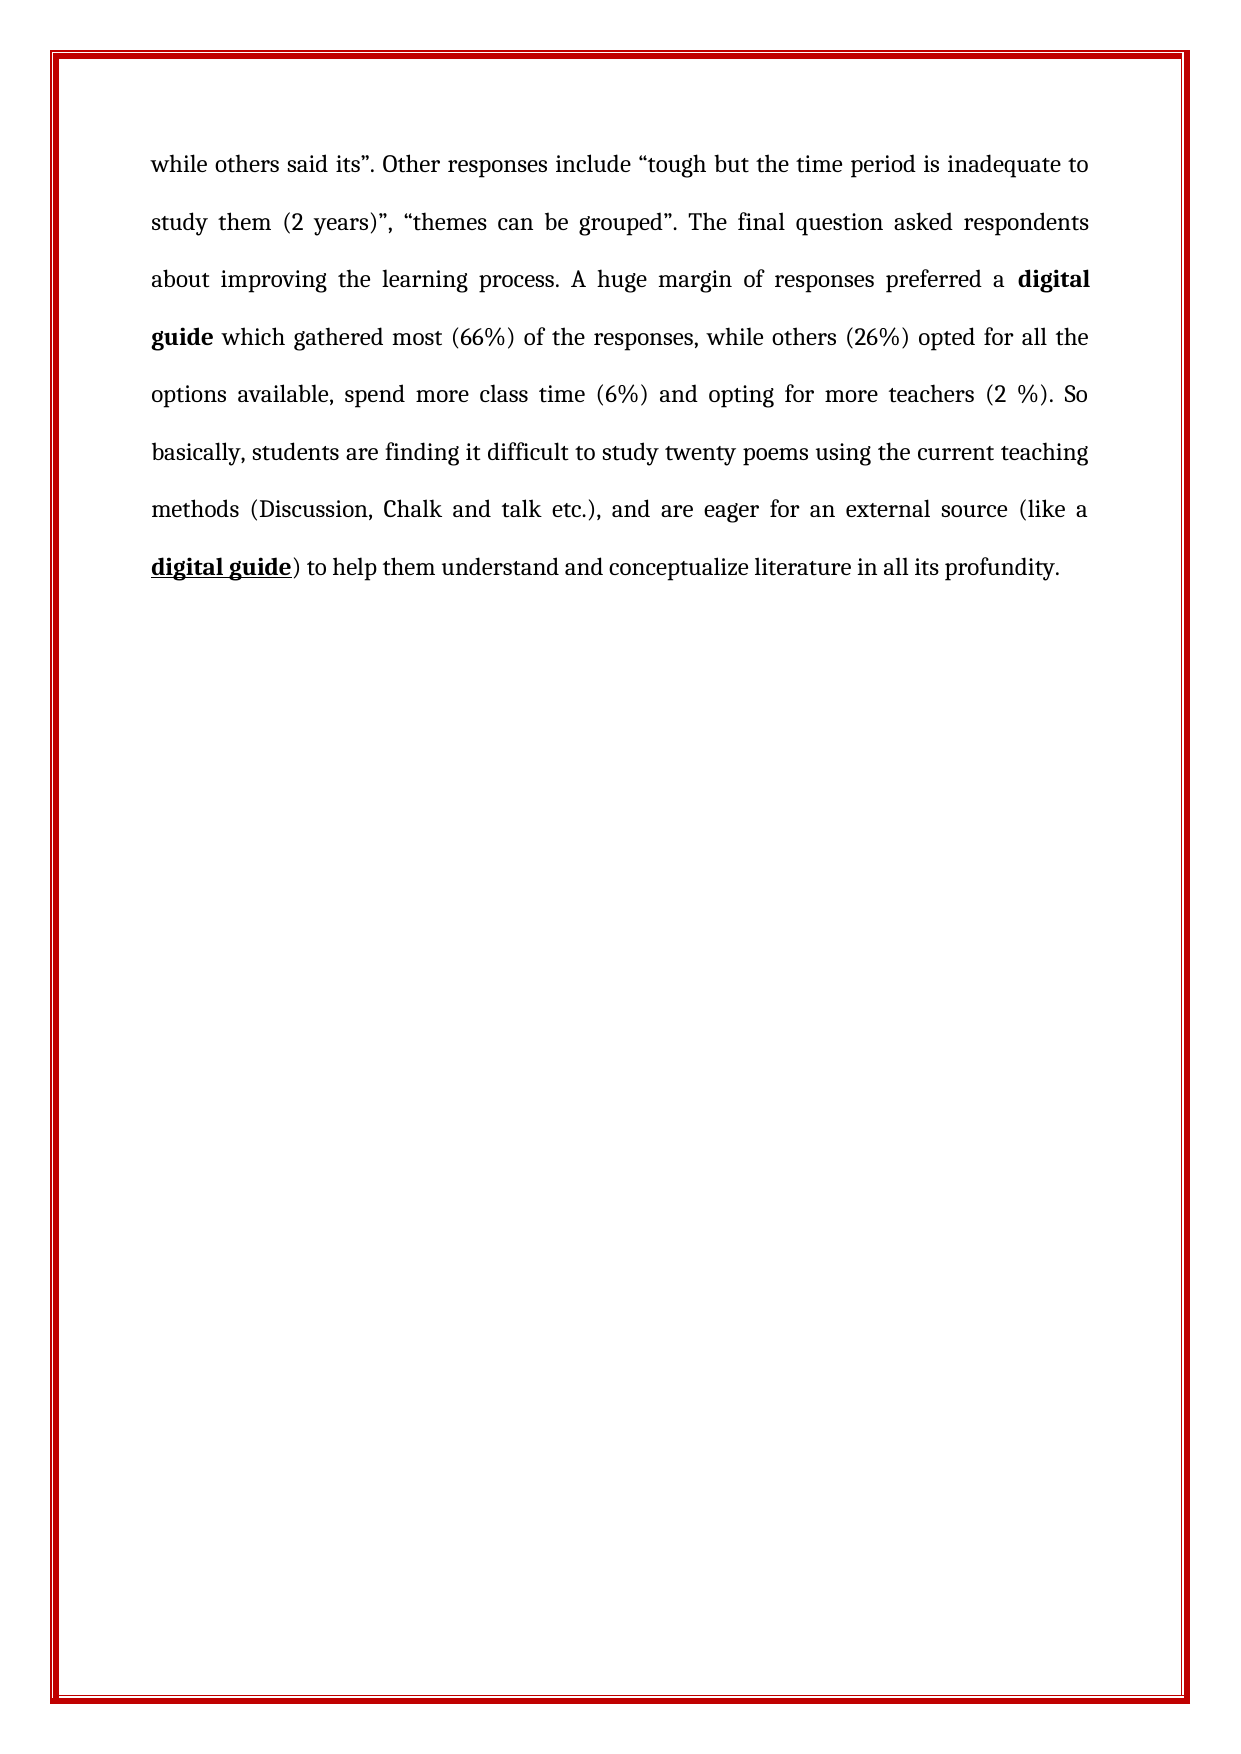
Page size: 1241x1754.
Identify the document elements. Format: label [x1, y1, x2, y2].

text [150, 150, 1090, 581]
